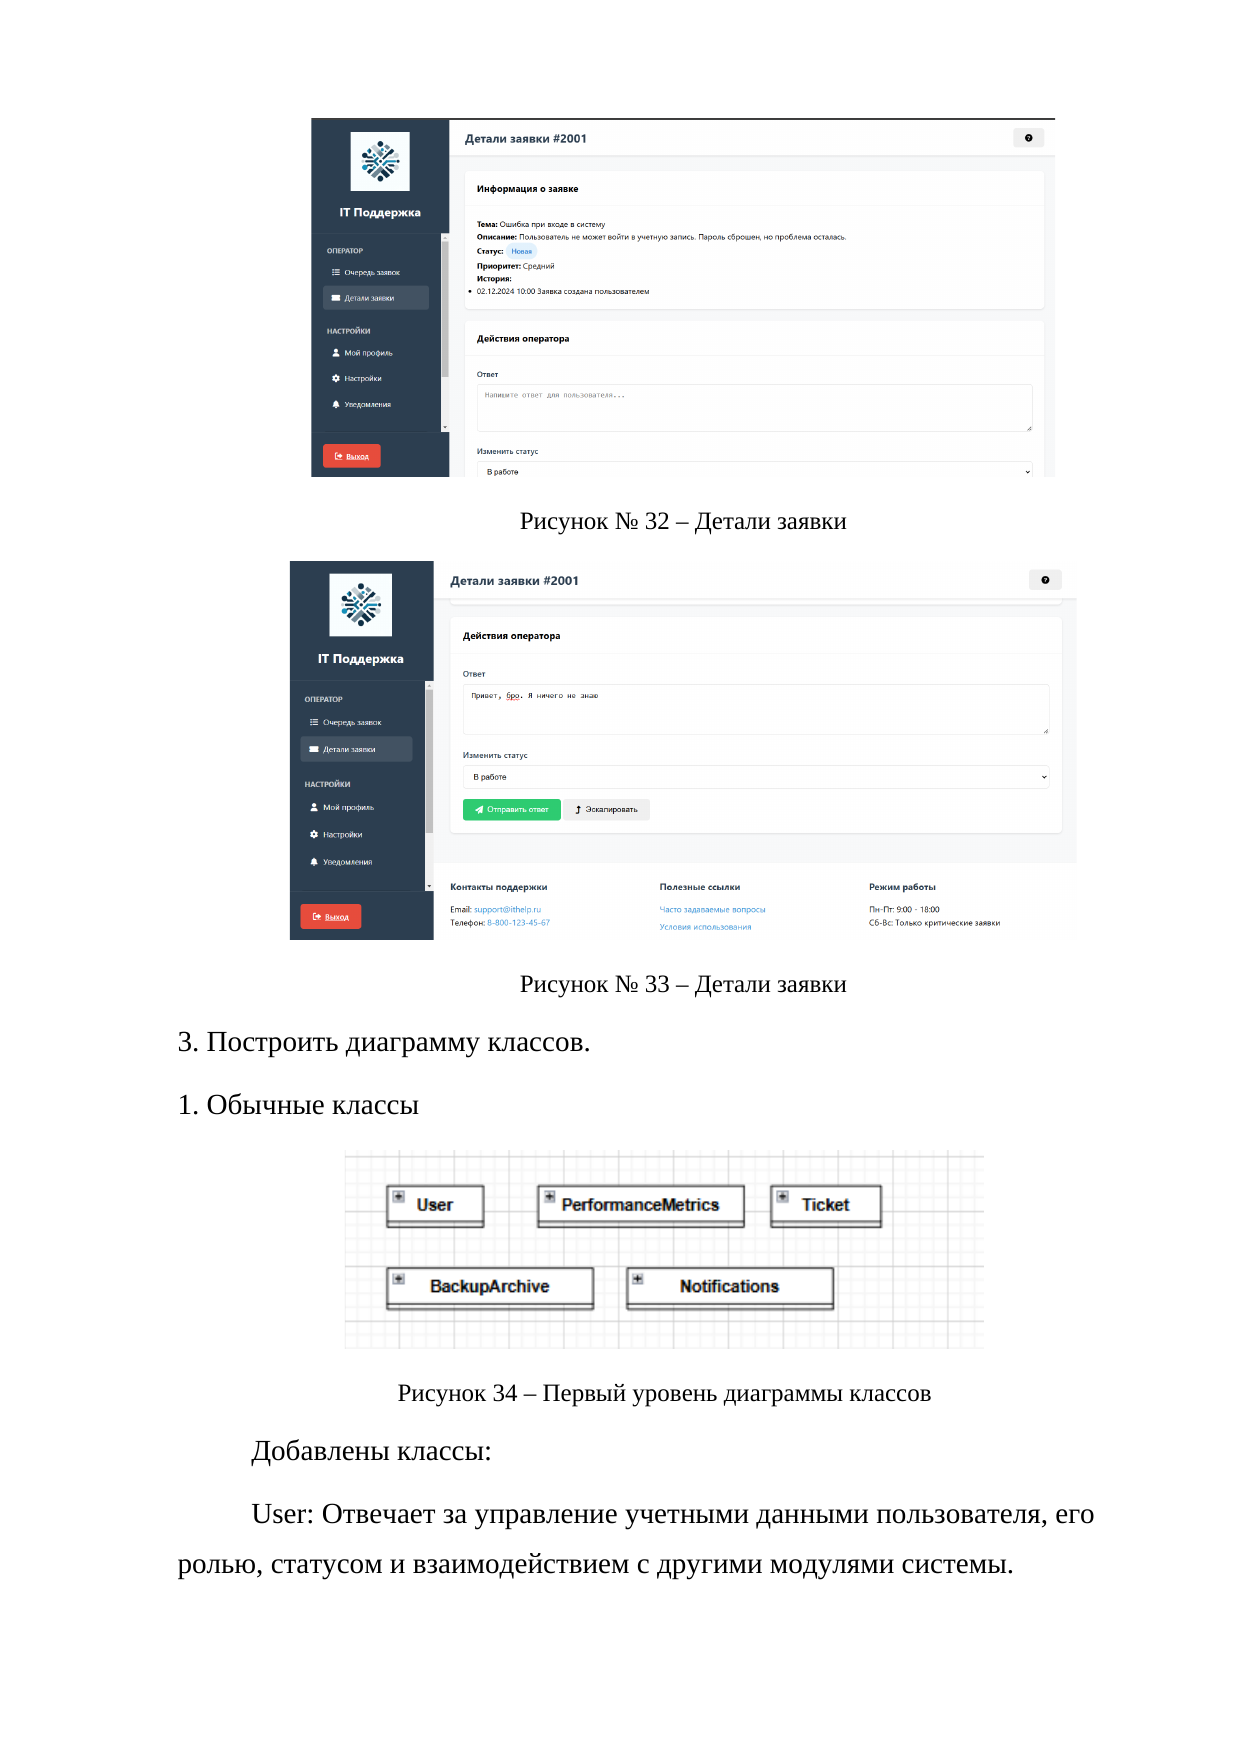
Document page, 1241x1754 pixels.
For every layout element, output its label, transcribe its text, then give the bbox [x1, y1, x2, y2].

text Рисунок № 32 – Детали заявки [215, 506, 1152, 535]
text User: Отвечает за управление учетными данными пользователя, его ролью, статусом и взаимодействием с другими модулями системы. [177, 1496, 1152, 1580]
picture [311, 118, 1056, 477]
picture [289, 561, 1077, 940]
text 3. Построить диаграмму классов. [177, 1024, 1152, 1058]
text Рисунок № 33 – Детали заявки [215, 969, 1152, 998]
text Добавлены классы: [177, 1433, 1152, 1467]
text 1. Обычные классы [177, 1087, 1152, 1121]
text Рисунок 34 – Первый уровень диаграммы классов [177, 1378, 1152, 1407]
picture [344, 1150, 984, 1349]
